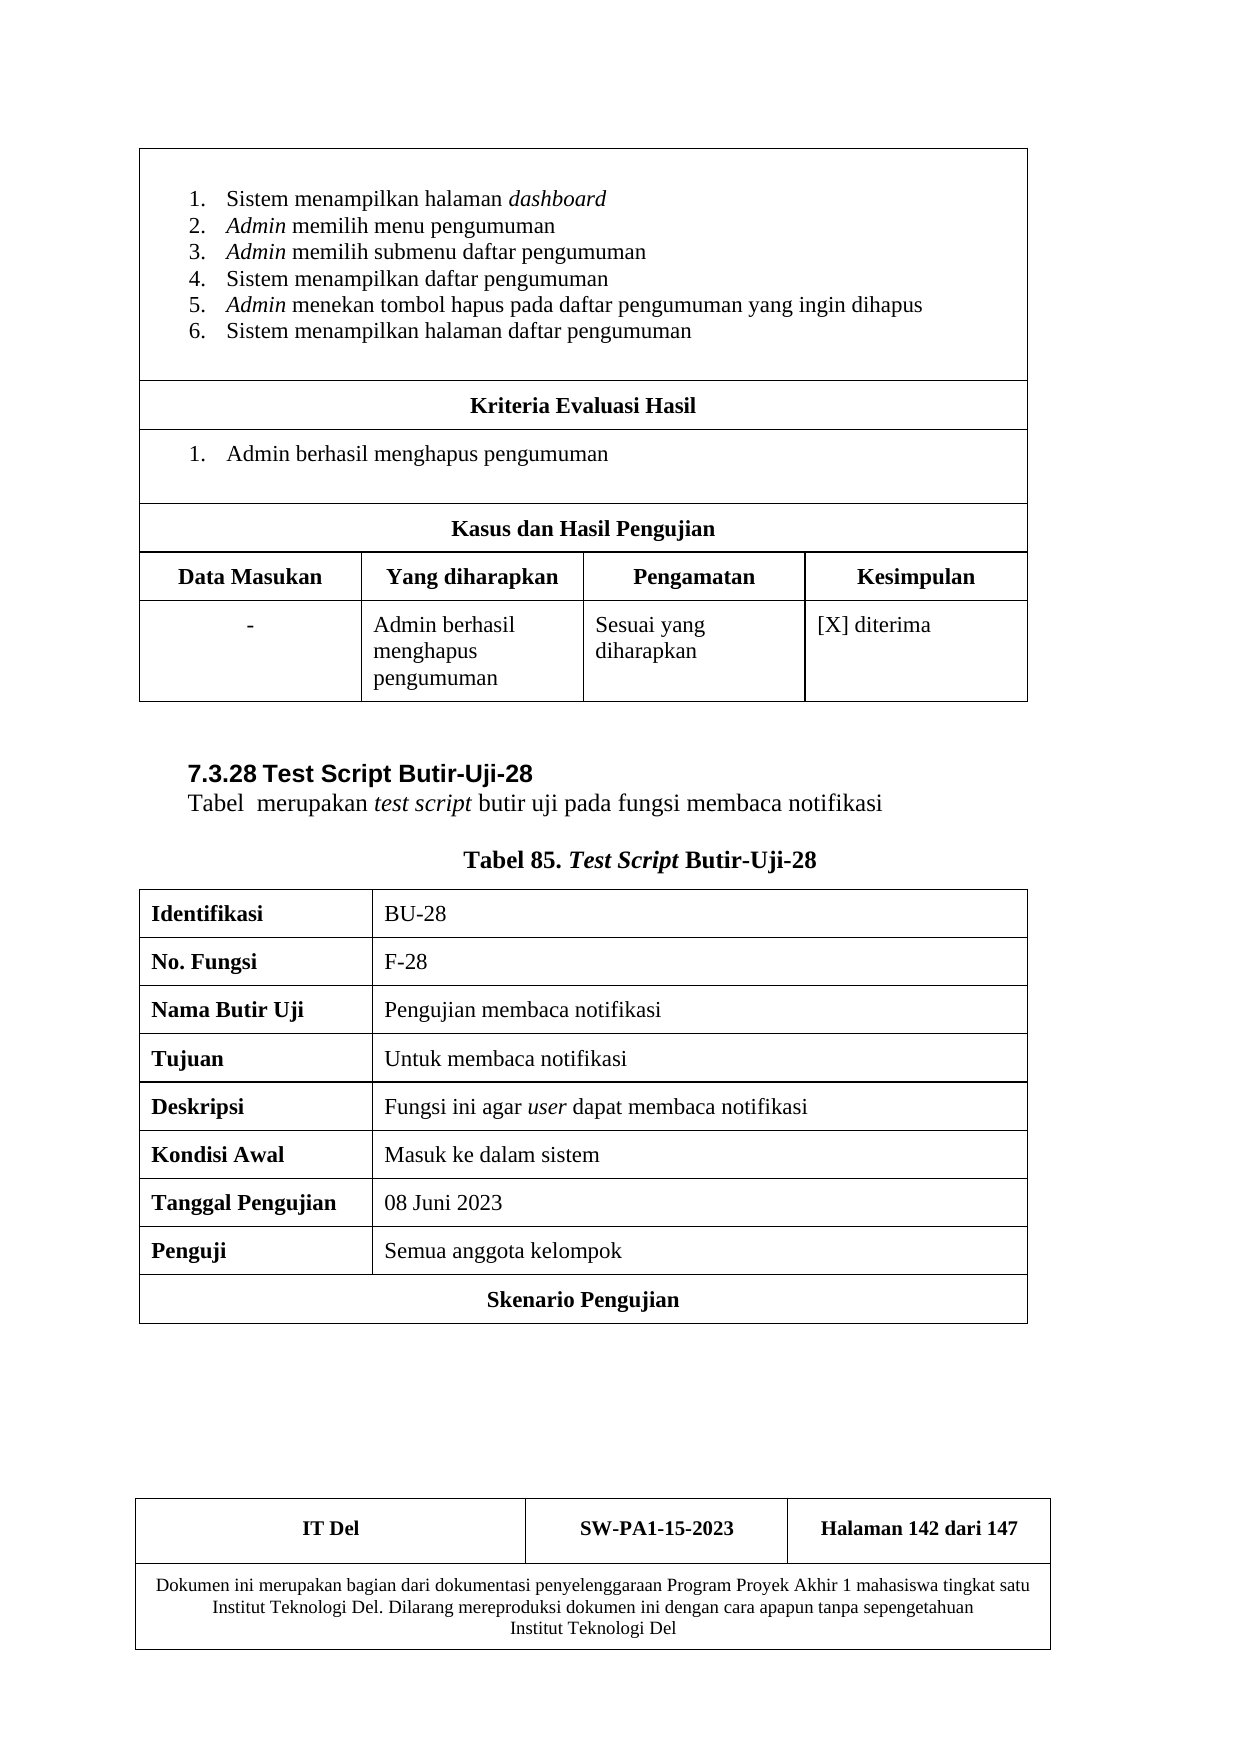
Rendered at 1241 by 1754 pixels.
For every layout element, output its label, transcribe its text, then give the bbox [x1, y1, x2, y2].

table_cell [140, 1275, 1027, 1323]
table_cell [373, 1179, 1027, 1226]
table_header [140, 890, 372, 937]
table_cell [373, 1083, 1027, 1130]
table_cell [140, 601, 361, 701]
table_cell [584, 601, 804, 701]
text Tabel 85. Test Script Butir-Uji-28 [187, 845, 1092, 874]
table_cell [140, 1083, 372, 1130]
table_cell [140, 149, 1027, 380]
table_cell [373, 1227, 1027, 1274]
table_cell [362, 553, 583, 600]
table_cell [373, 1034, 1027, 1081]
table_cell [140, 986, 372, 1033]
list Test Script Butir-Uji-28 [187, 759, 1092, 788]
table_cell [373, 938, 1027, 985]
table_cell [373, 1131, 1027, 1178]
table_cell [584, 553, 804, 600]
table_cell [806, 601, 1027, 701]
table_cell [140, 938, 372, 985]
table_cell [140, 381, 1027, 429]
text Tabel merupakan test script butir uji pada fungsi membaca notifikasi [187, 788, 1092, 817]
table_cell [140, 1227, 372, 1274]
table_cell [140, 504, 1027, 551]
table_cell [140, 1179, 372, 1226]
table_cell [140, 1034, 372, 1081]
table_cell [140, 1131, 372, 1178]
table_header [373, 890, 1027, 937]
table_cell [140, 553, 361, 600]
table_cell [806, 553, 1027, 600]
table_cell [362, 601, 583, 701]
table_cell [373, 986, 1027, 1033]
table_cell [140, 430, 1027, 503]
